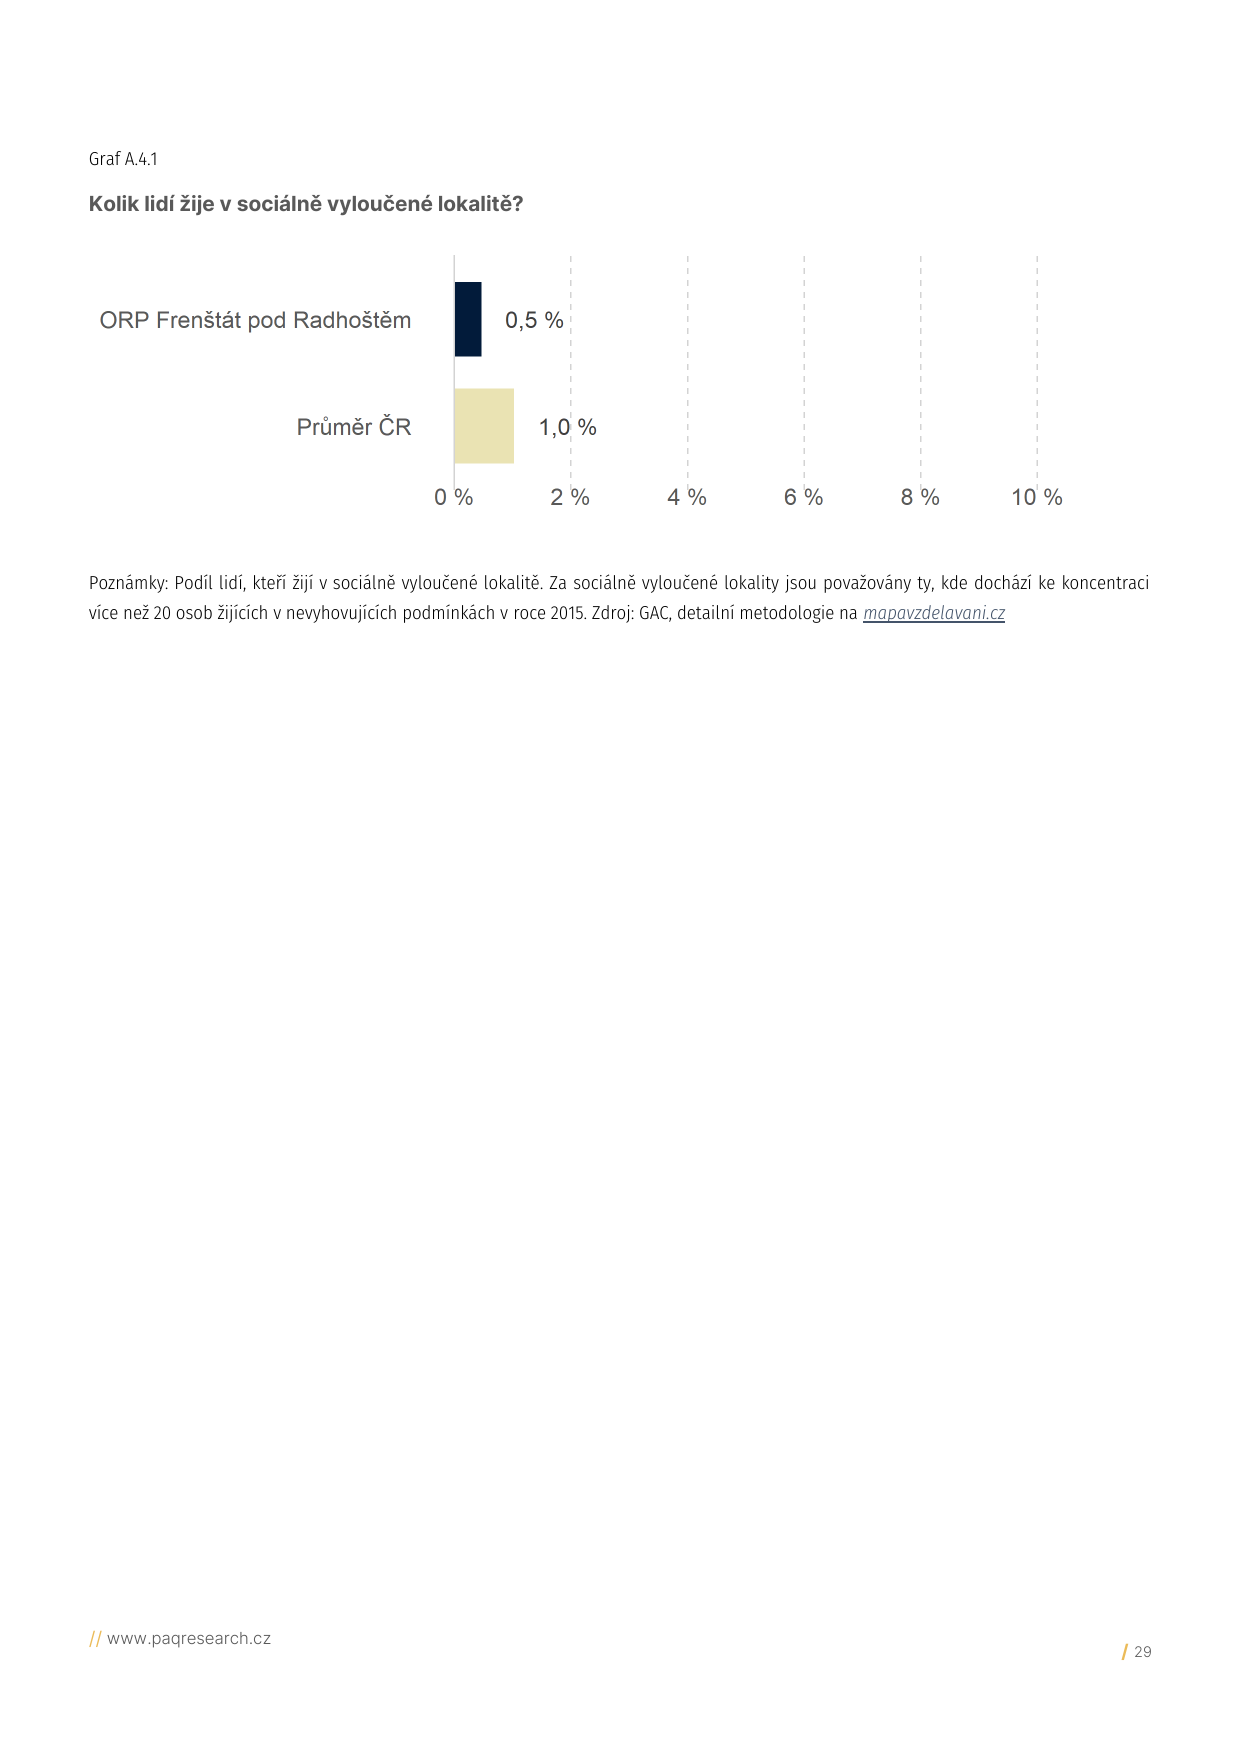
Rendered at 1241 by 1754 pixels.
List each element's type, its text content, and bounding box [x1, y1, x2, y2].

text Kolik lidí žije v sociálně vyloučené lokalitě? [89, 186, 1152, 216]
picture [88, 216, 1139, 548]
text Graf A.4.1 [89, 148, 1152, 170]
text Poznámky: Podíl lidí, kteří žijí v sociálně vyloučené lokalitě. Za sociálně vyloučené lokality jsou považovány ty, kde dochází ke koncentraci více než 20 osob žijících v nevyhovujících podmínkách v roce 2015. Zdroj: GAC, detailní metodologie na mapavzdelavani.cz [89, 564, 1152, 625]
